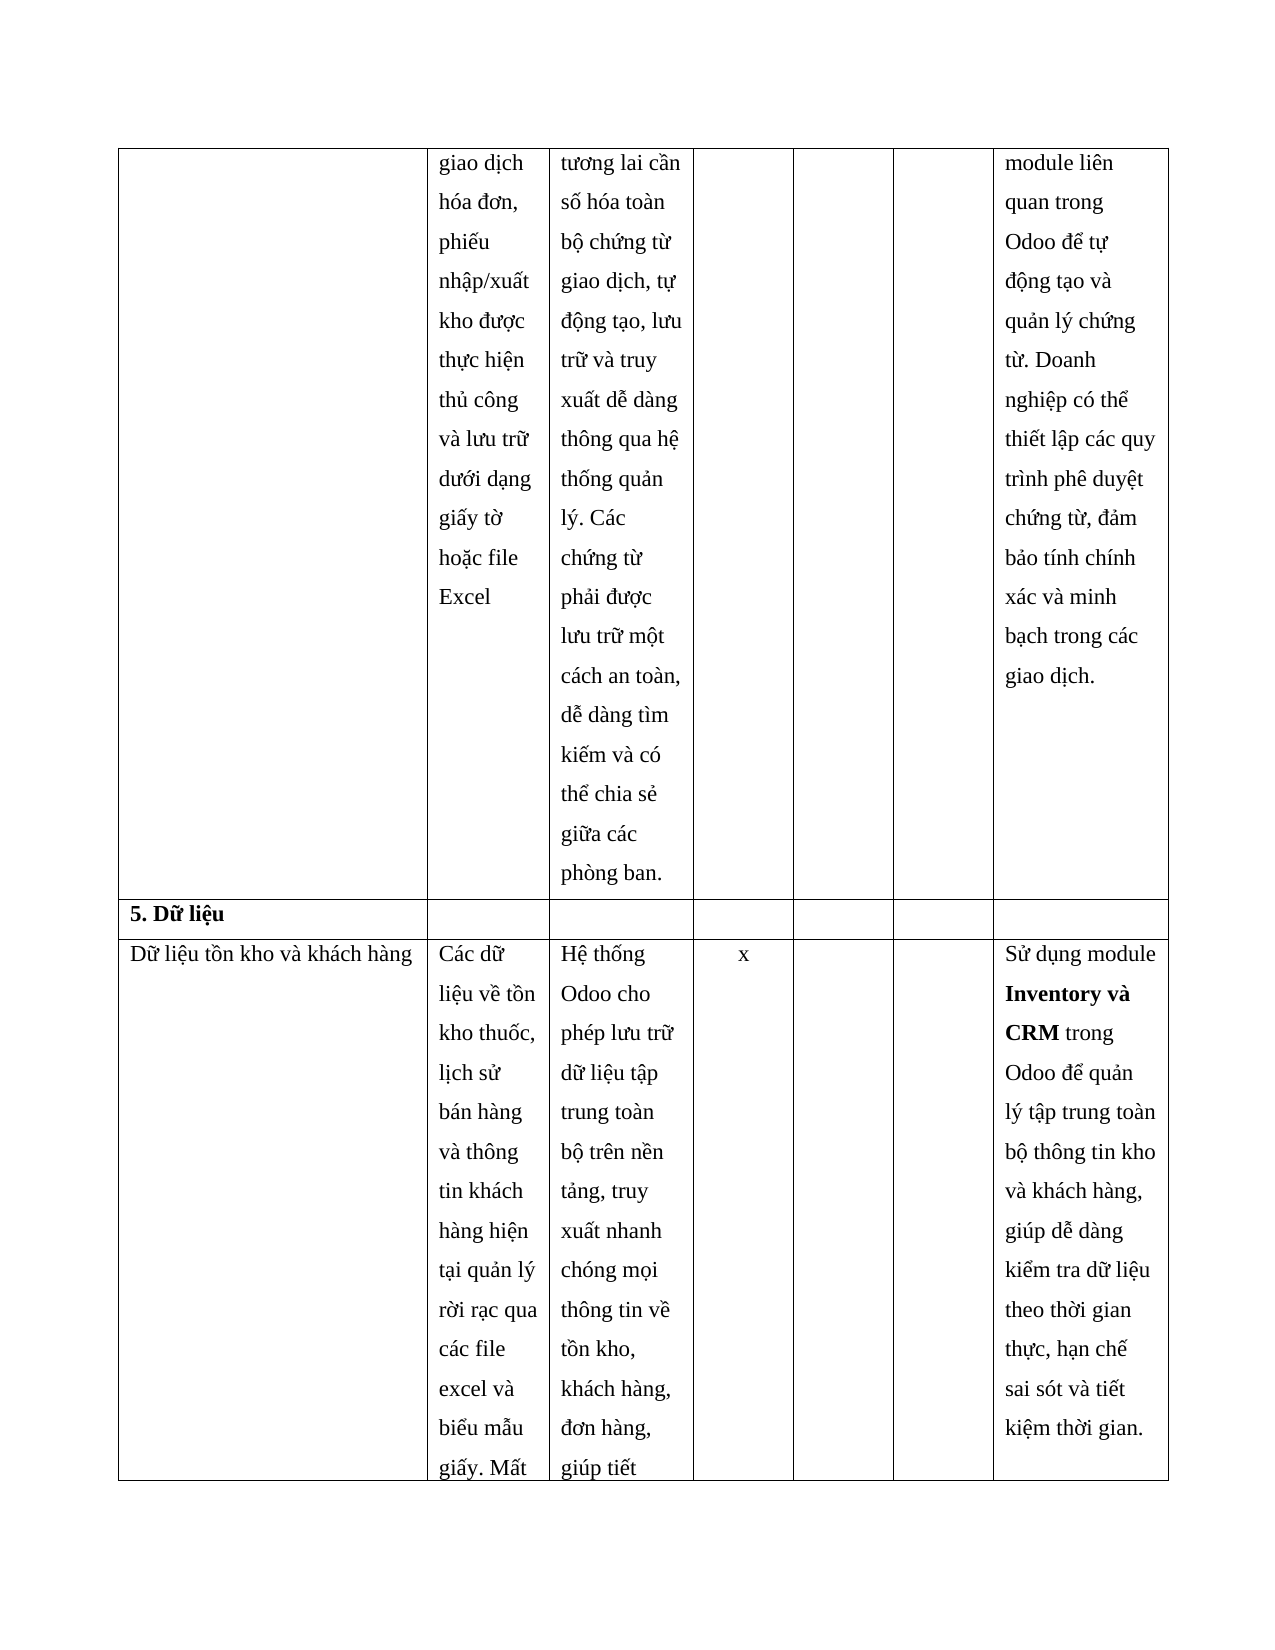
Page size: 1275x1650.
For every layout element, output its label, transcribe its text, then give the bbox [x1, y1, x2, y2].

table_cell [428, 940, 549, 1480]
table_cell x [694, 940, 793, 1480]
table_cell [894, 940, 993, 1480]
table_cell [794, 900, 893, 939]
table_cell [794, 149, 893, 899]
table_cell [994, 940, 1168, 1480]
table_cell [428, 900, 549, 939]
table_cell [428, 149, 549, 899]
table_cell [550, 940, 693, 1480]
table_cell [119, 940, 427, 1480]
table_cell [794, 940, 893, 1480]
table_cell [994, 900, 1168, 939]
table_cell x [694, 149, 793, 899]
table_cell [550, 900, 693, 939]
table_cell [994, 149, 1168, 899]
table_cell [550, 149, 693, 899]
table_cell [894, 900, 993, 939]
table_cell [119, 149, 427, 899]
table_cell [694, 900, 793, 939]
table_cell [894, 149, 993, 899]
table_cell 5. Dữ liệu [119, 900, 427, 939]
